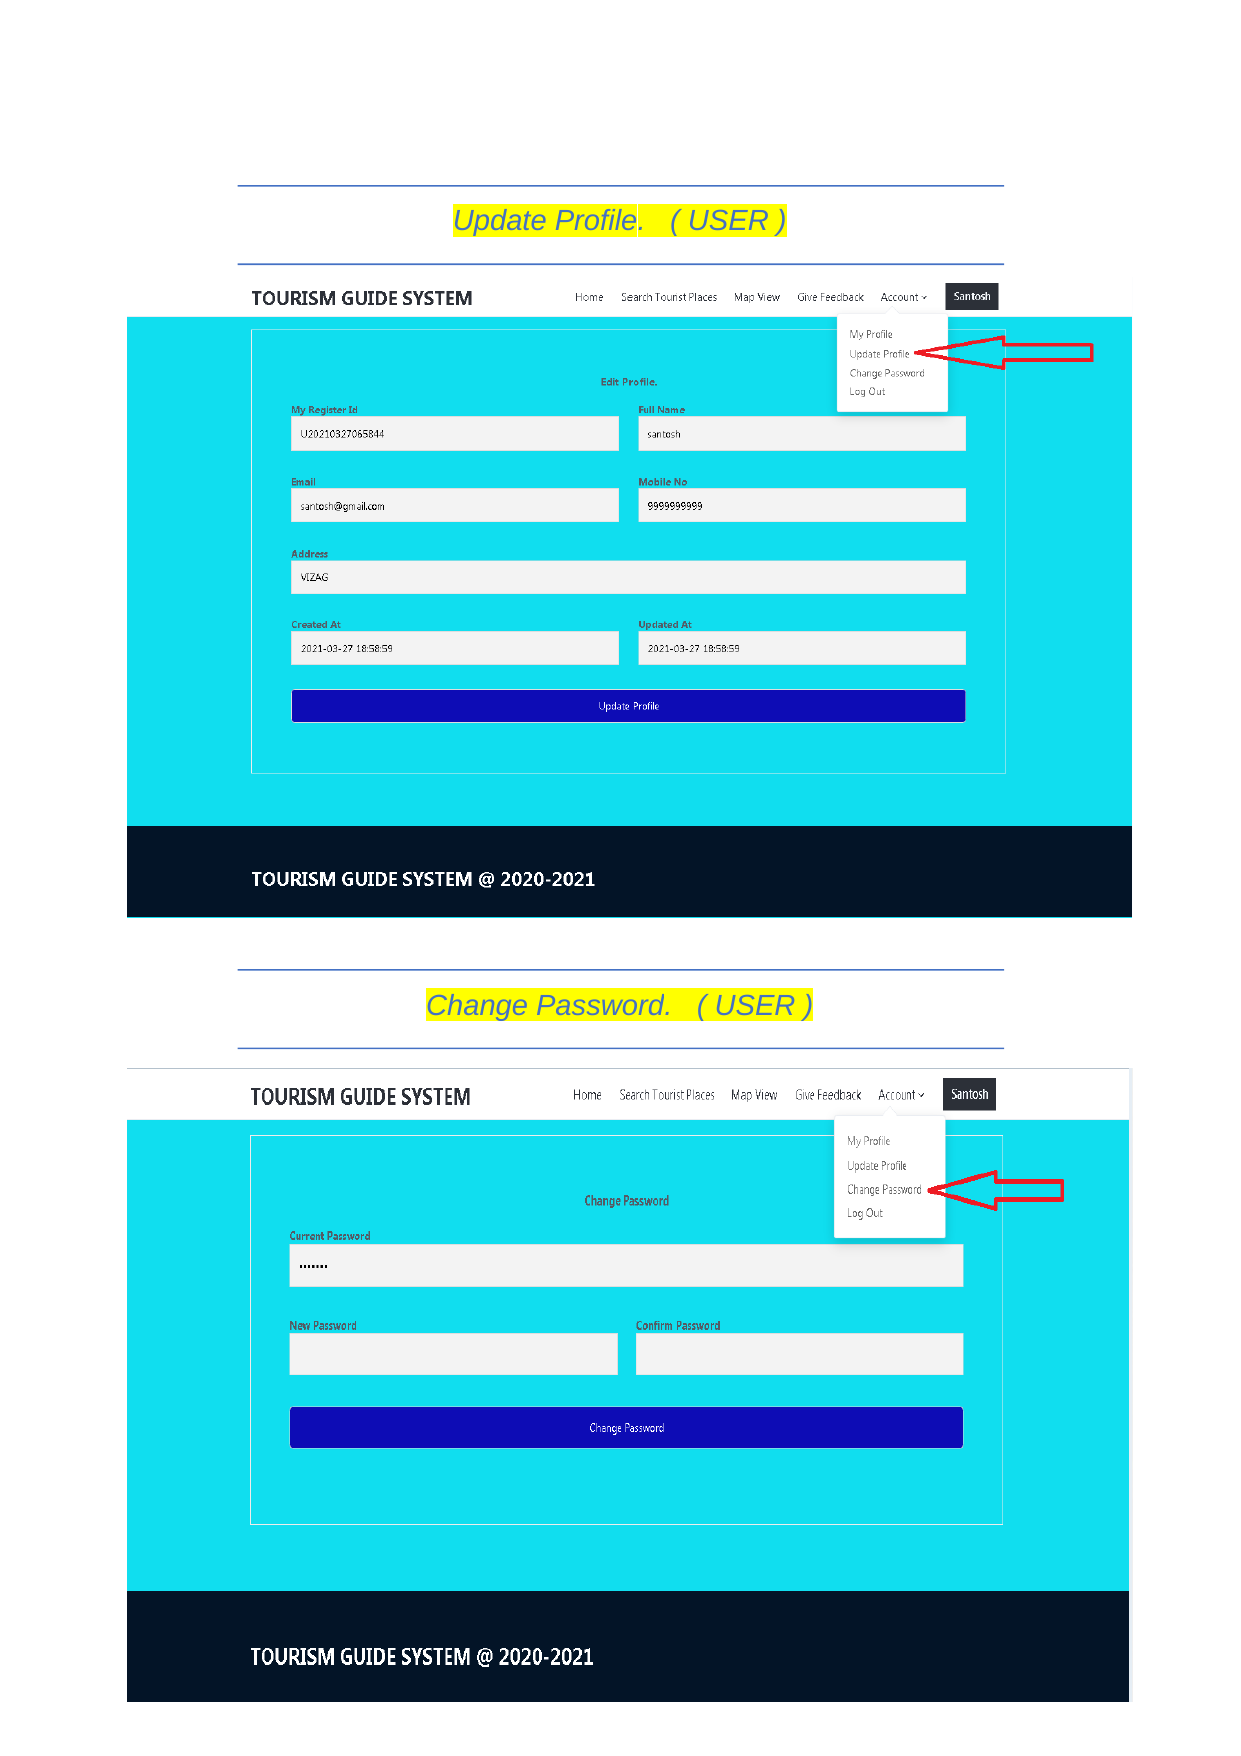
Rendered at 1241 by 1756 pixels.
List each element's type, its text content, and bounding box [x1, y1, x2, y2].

text Change Password. ( USER ) [303, 987, 937, 1021]
text Update Profile. ( USER ) [303, 203, 937, 237]
picture [127, 1068, 1133, 1702]
picture [127, 277, 1133, 918]
